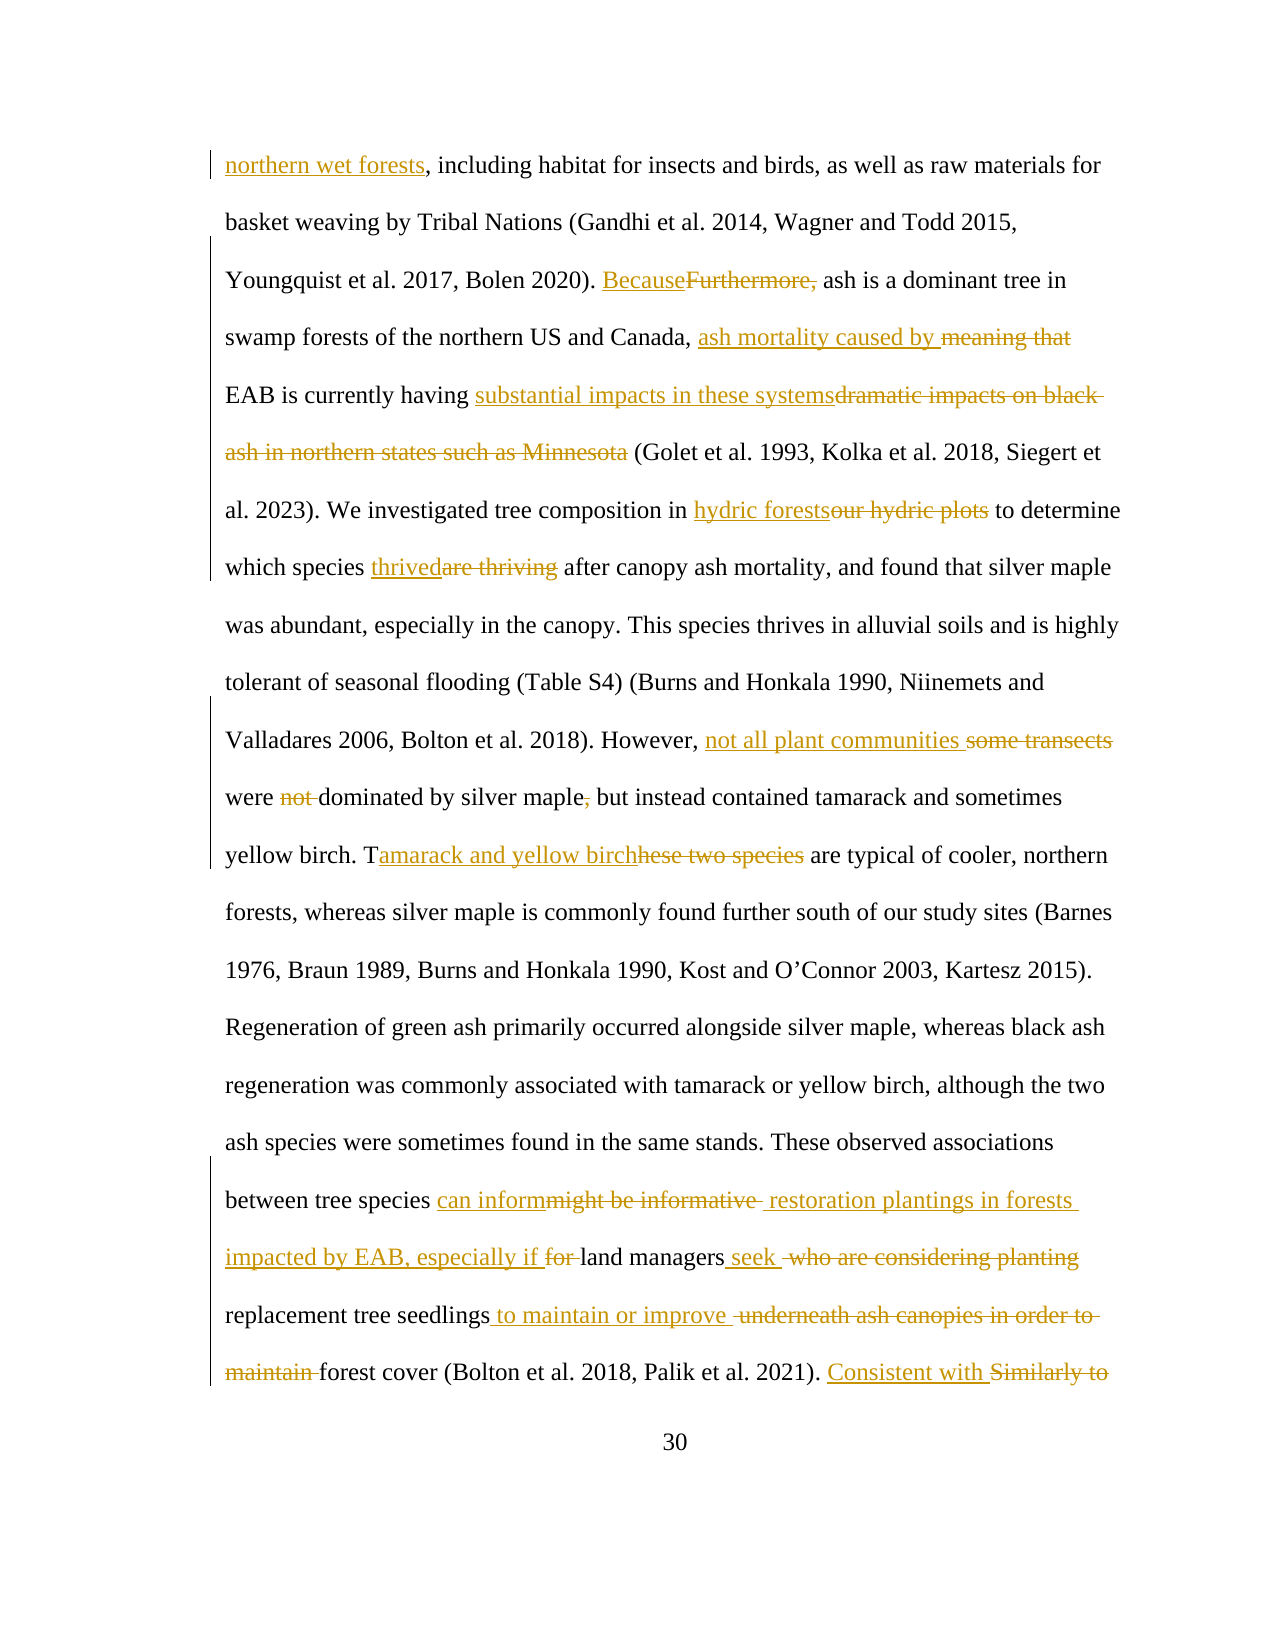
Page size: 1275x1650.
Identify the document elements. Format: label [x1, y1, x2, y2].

text [225, 150, 1125, 1386]
